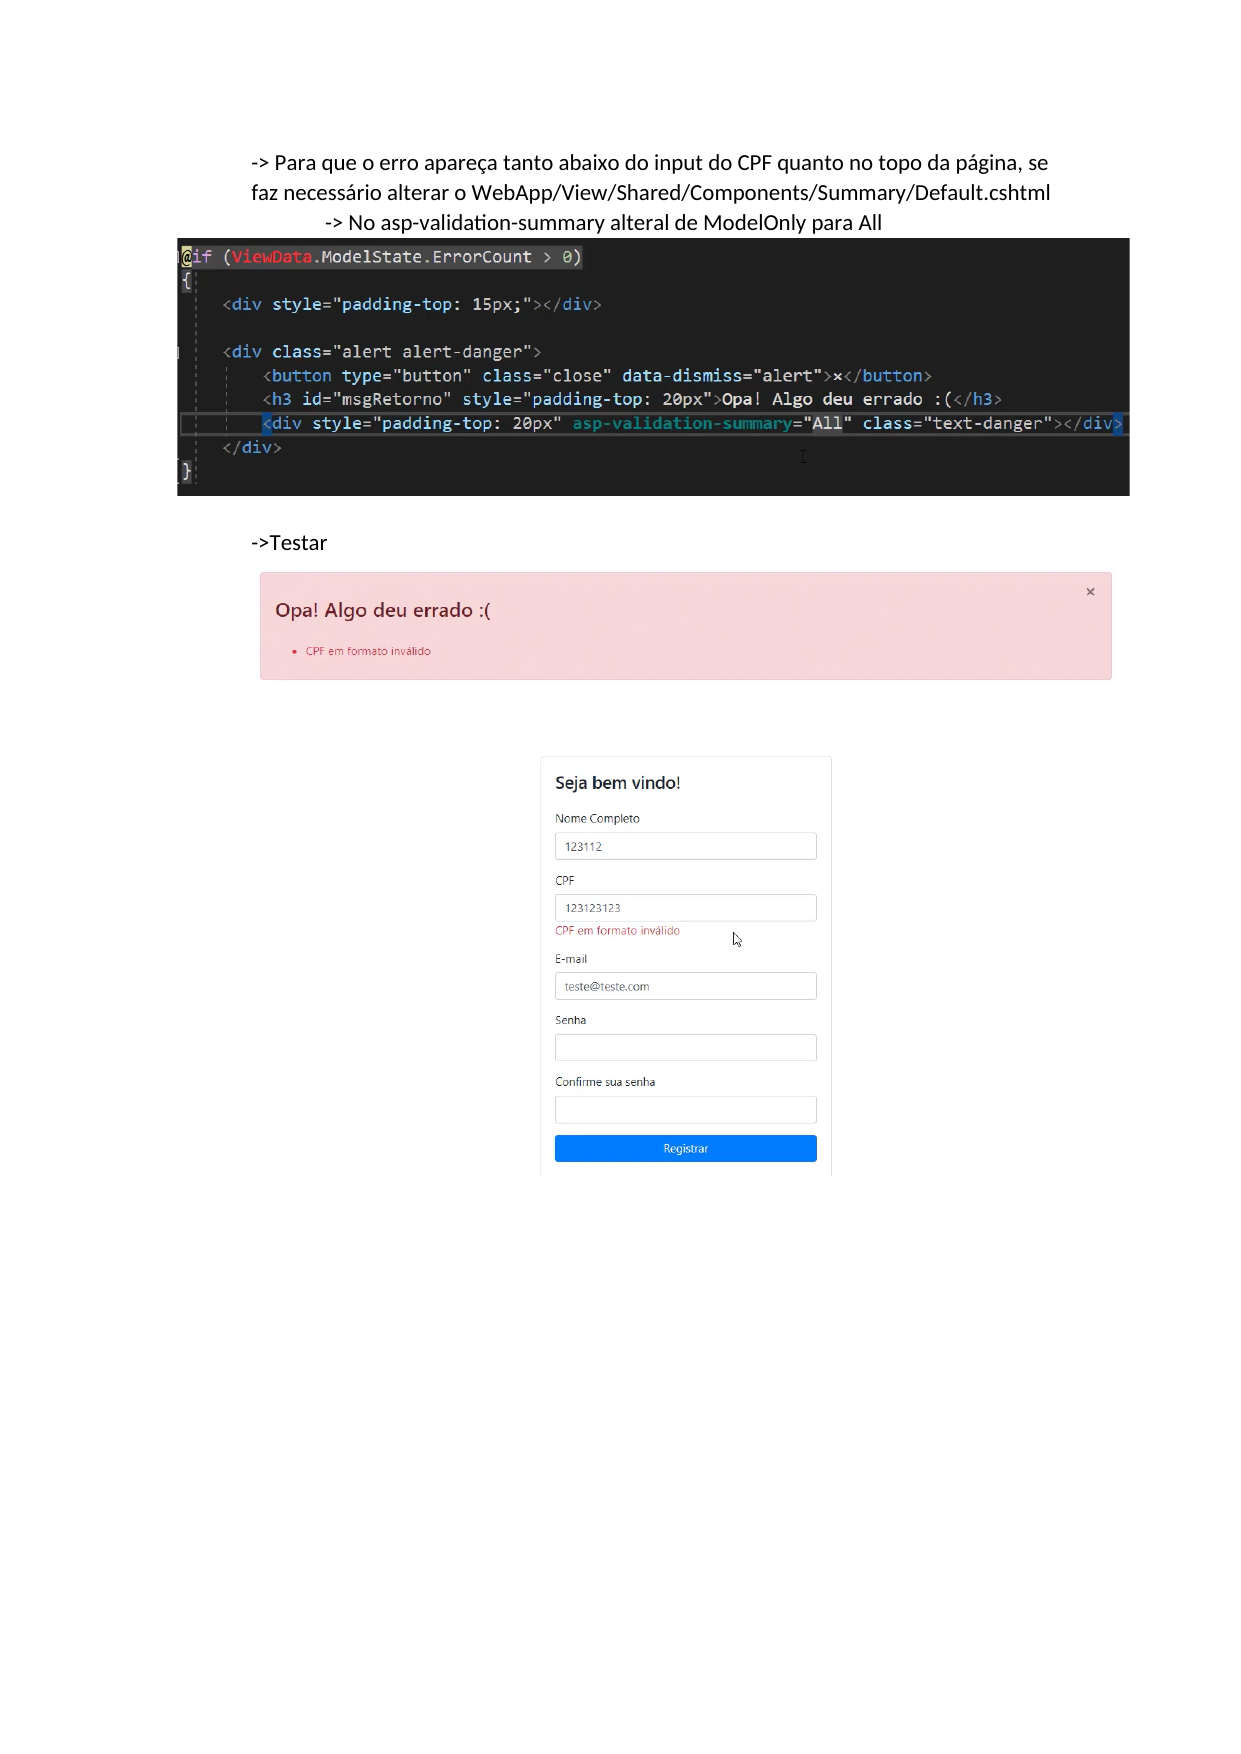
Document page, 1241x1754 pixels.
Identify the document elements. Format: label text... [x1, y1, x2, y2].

picture [177, 238, 1130, 496]
text -> Para que o erro apareça tanto abaixo do input do CPF quanto no topo da página, se faz necessário alterar o WebApp/View/Shared/Components/Summary/Default.cshtml [251, 148, 1063, 206]
text ->Testar [177, 528, 1063, 556]
picture [251, 558, 1137, 1176]
text -> No asp-validation-summary alteral de ModelOnly para All [177, 208, 1063, 236]
